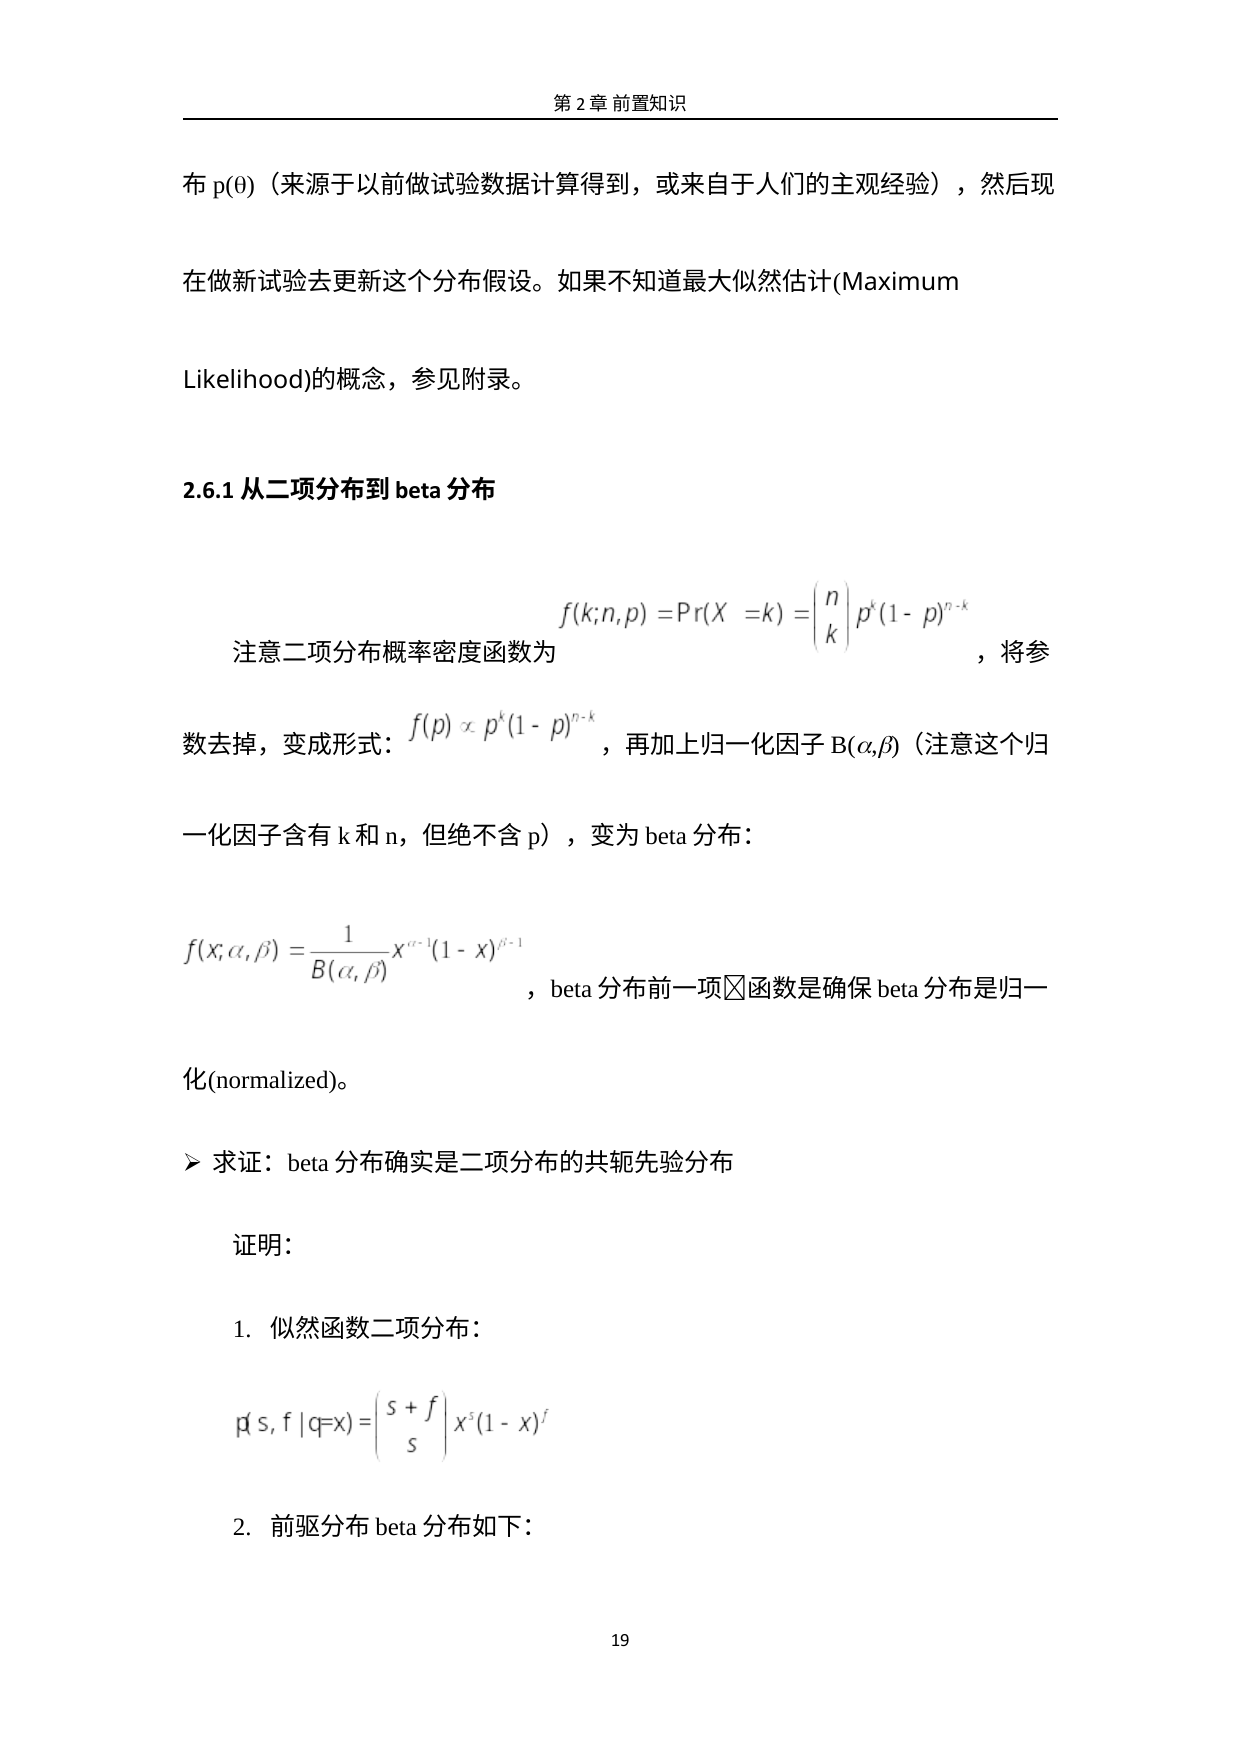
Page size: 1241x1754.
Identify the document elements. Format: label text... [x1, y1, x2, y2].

list 似然函数二项分布： [233, 1294, 1058, 1359]
text 证明： [183, 1211, 1058, 1276]
list 前驱分布beta分布如下： [233, 1492, 1058, 1557]
text 注意二项分布概率密度函数为，将参数去掉，变成形式：，再加上归一化因子B(,)（注意这个归一化因子含有k和n，但绝不含p），变为beta分布：，beta分布前一项函数是确保beta分布是归一化(normalized)。 [183, 574, 1058, 1110]
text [183, 150, 1058, 410]
subtitle 从二项分布到beta分布 [183, 455, 1058, 520]
list 求证：beta分布确实是二项分布的共轭先验分布 [183, 1128, 1058, 1193]
